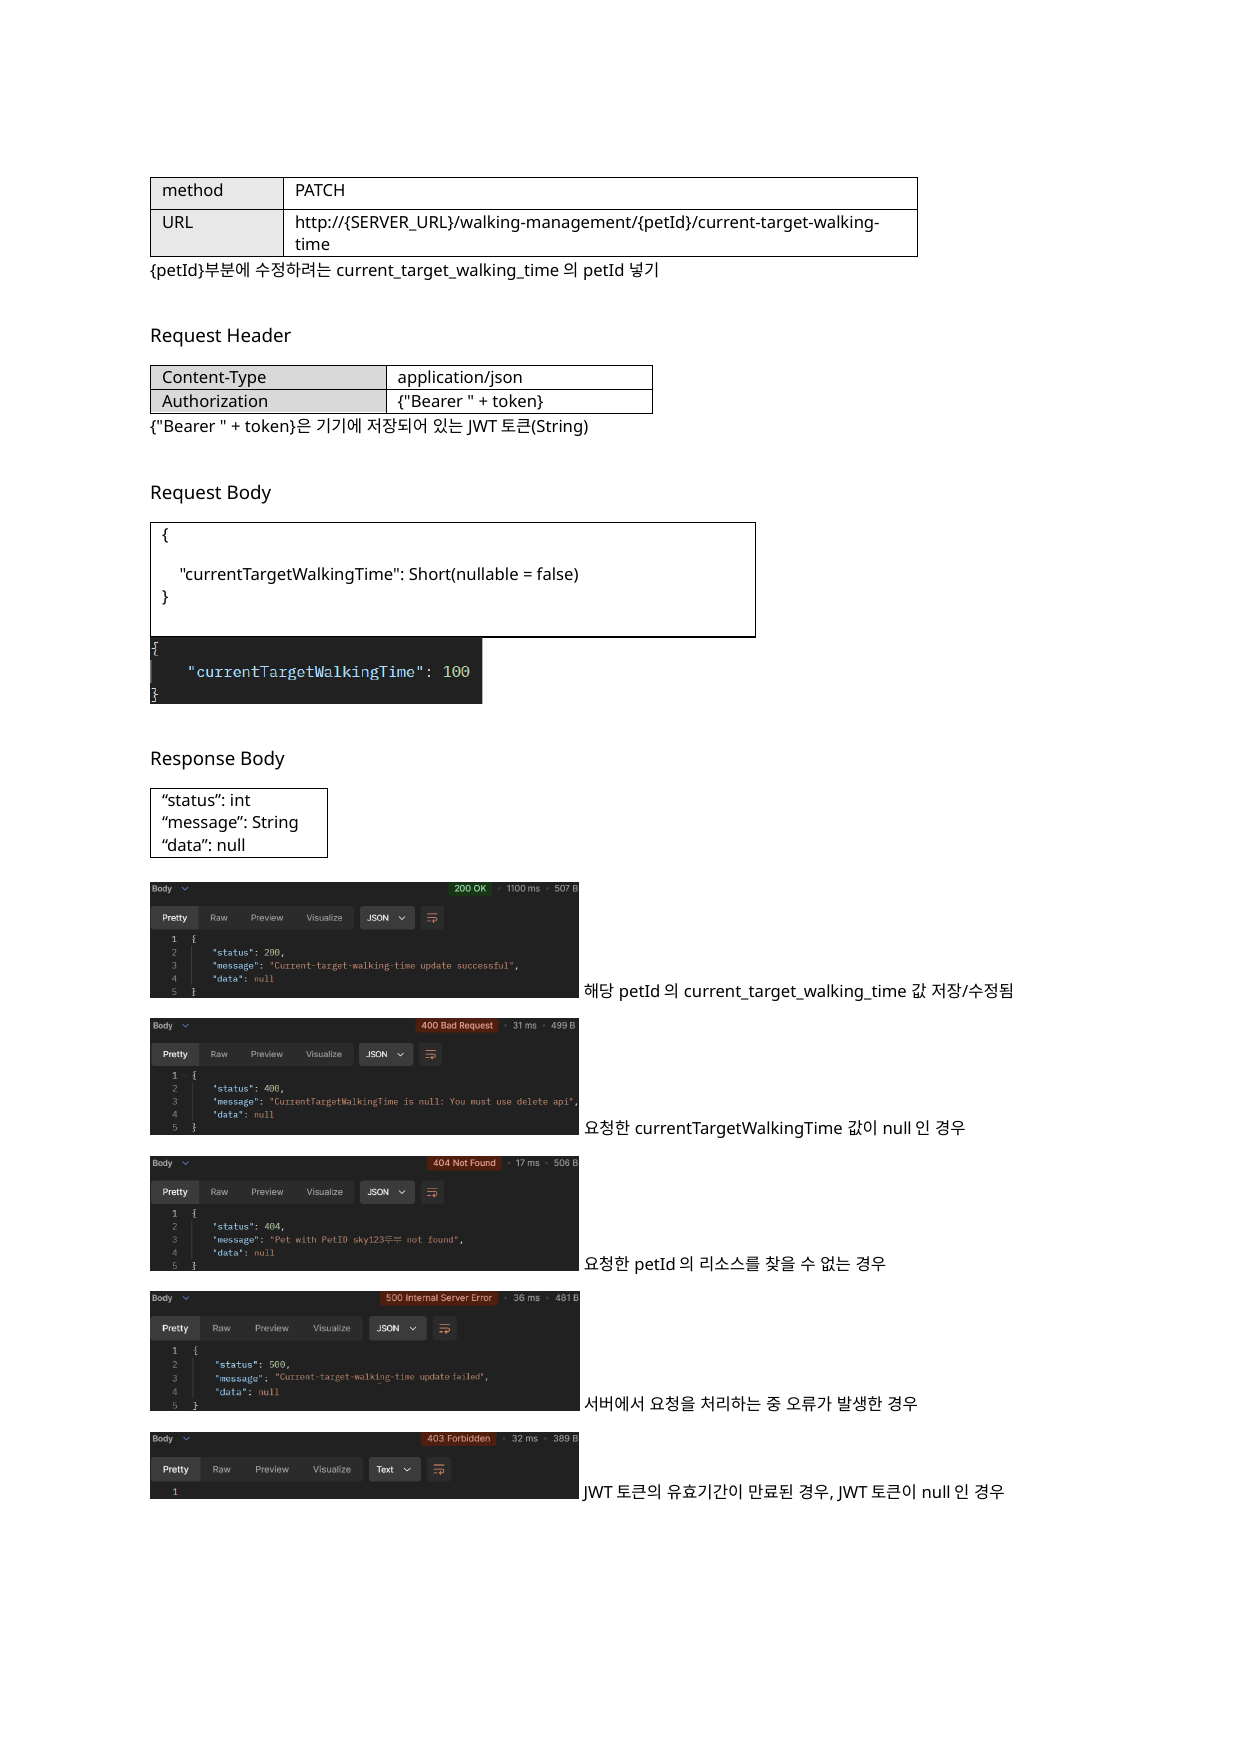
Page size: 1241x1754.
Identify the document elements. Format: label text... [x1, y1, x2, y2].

table_header PATCH [284, 178, 917, 209]
table_header method [151, 178, 283, 209]
table_header Content-Type [151, 366, 386, 389]
table_header application/json [387, 366, 652, 389]
table_header “status”: int “message”: String “data”: null [151, 789, 327, 857]
table_cell URL [151, 210, 283, 256]
picture [150, 1018, 579, 1135]
picture [150, 1156, 579, 1271]
table_cell {"Bearer " + token} [387, 390, 652, 412]
table_header { "currentTargetWalkingTime": Short(nullable = false) } [151, 523, 755, 636]
picture [150, 1432, 579, 1499]
text Request Body [150, 480, 1090, 505]
picture [150, 1291, 580, 1411]
table_cell Authorization [151, 390, 386, 412]
text Request Header [150, 323, 1090, 348]
picture [150, 882, 579, 998]
text {"Bearer " + token}은 기기에 저장되어 있는 JWT토큰(String) [150, 413, 1090, 438]
picture [150, 637, 483, 704]
table_cell http://{SERVER_URL}/walking-management/{petId}/current-target-walking-time [284, 210, 917, 256]
text {petId}부분에 수정하려는 current_target_walking_time의 petId 넣기 [150, 257, 1090, 281]
text Response Body [150, 745, 1090, 771]
